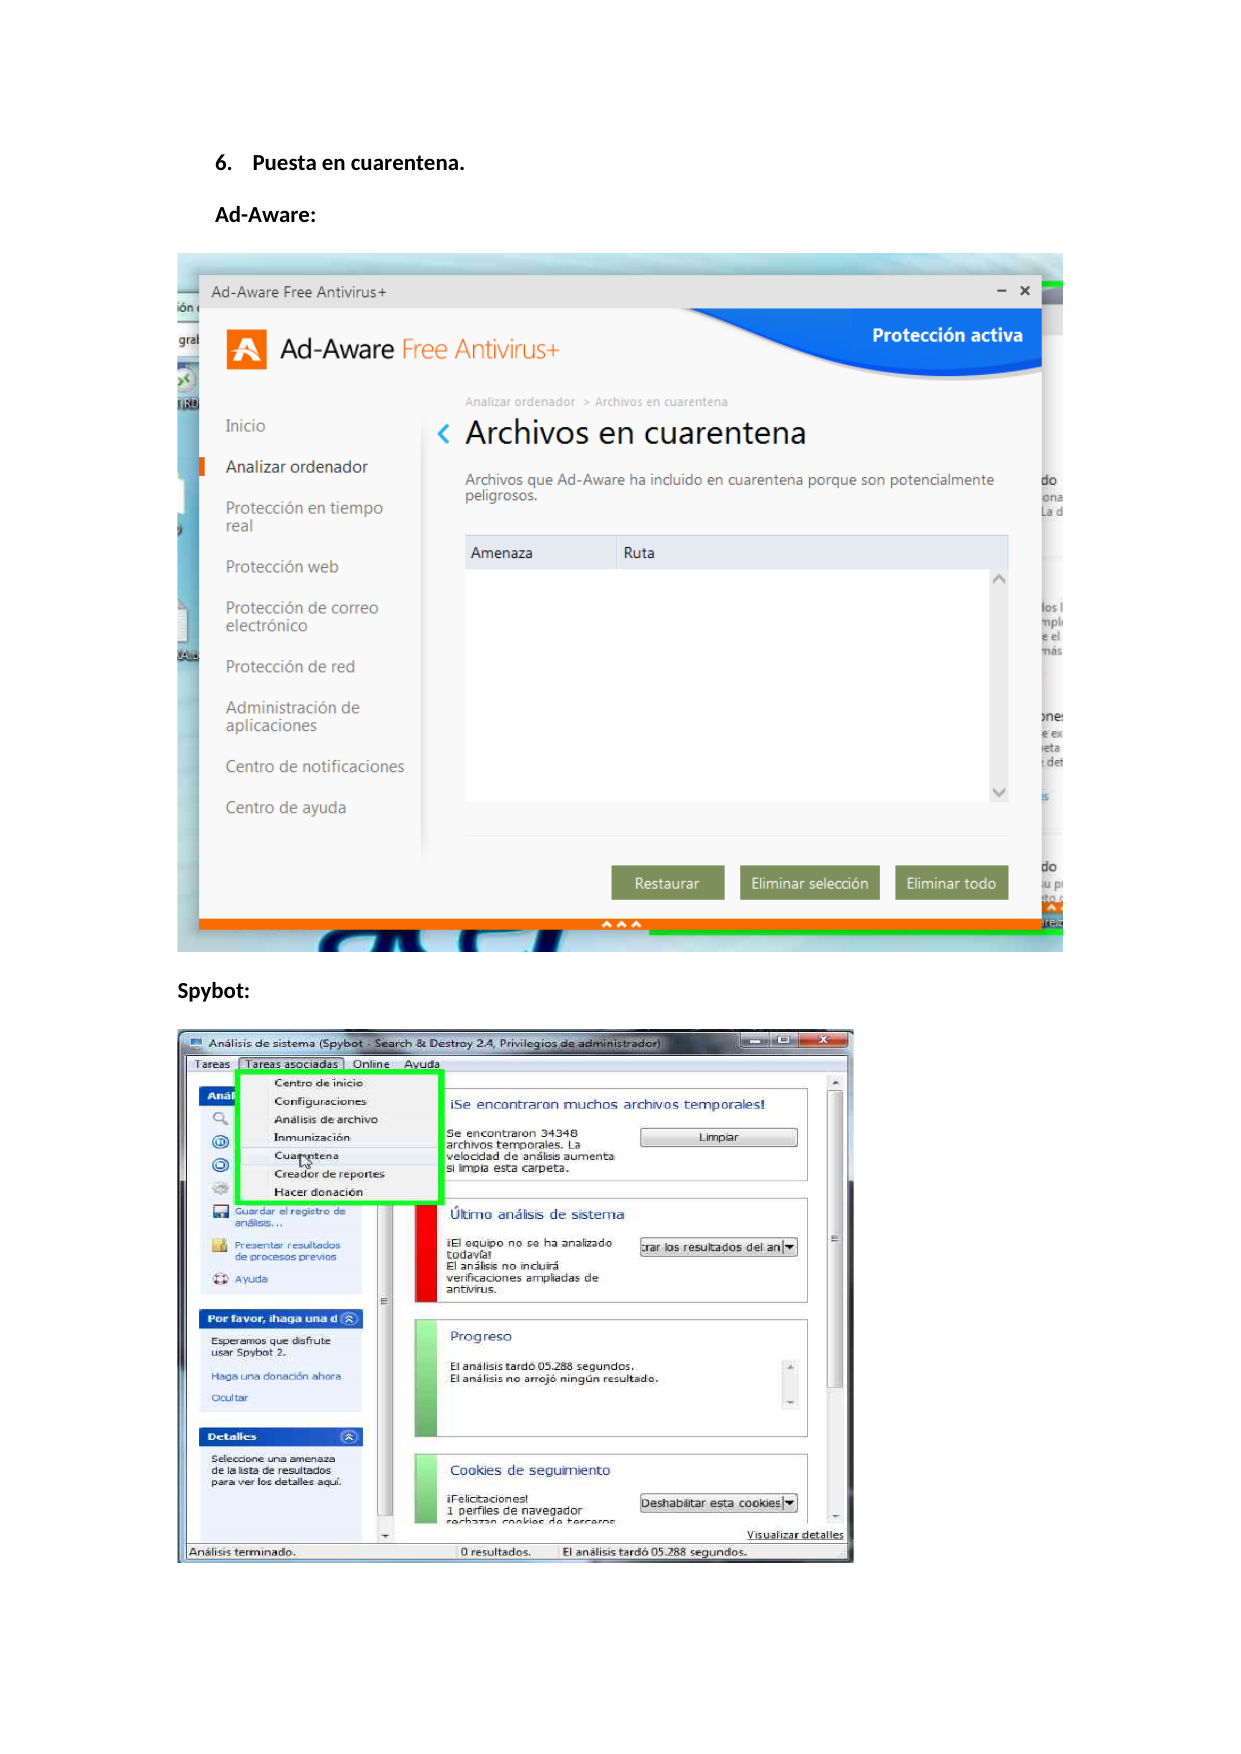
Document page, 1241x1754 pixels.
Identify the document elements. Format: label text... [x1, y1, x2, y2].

picture [177, 1029, 854, 1563]
list Puesta en cuarentena. [215, 148, 1063, 176]
picture [177, 253, 1063, 952]
text Spybot: [177, 976, 1063, 1004]
text Ad-Aware: [215, 201, 1063, 229]
